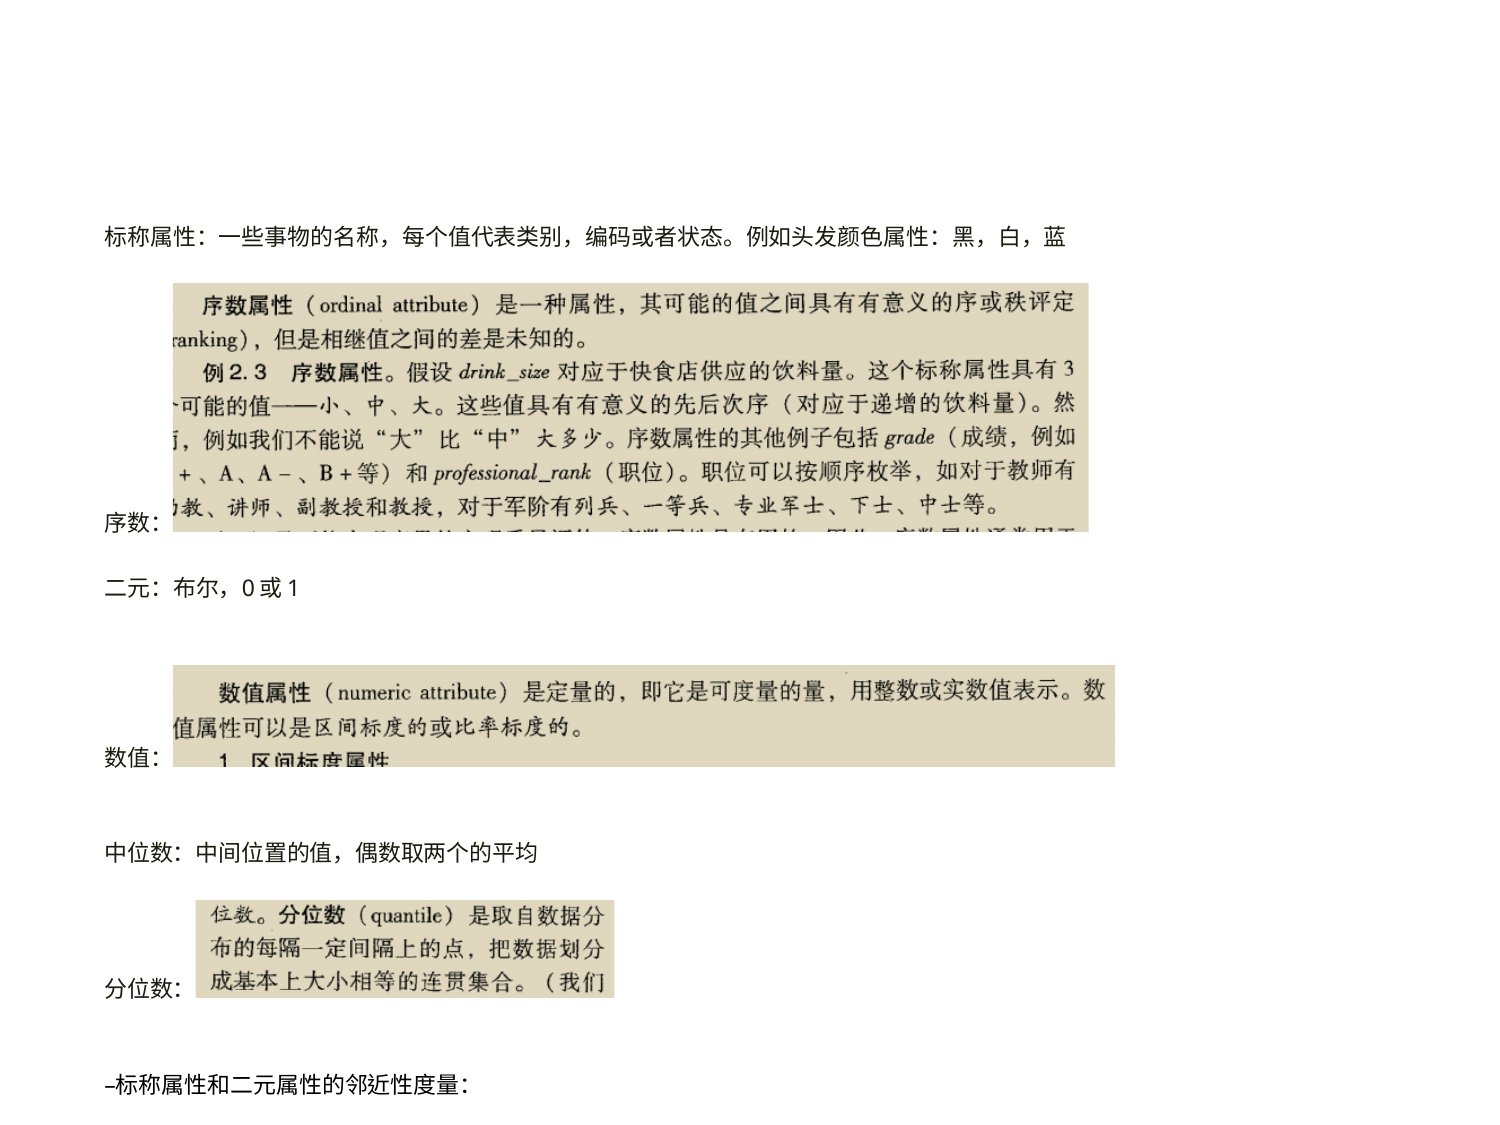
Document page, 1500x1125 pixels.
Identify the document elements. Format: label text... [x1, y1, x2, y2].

picture [172, 283, 1089, 532]
text 二元：布尔，0或1 [104, 569, 1442, 603]
text 标称属性：一些事物的名称，每个值代表类别，编码或者状态。例如头发颜色属性：黑，白，蓝 [104, 219, 1442, 252]
picture [195, 900, 615, 998]
text 中位数：中间位置的值，偶数取两个的平均 [104, 835, 1442, 869]
text –标称属性和二元属性的邻近性度量： [104, 1067, 1442, 1100]
picture [172, 665, 1116, 767]
